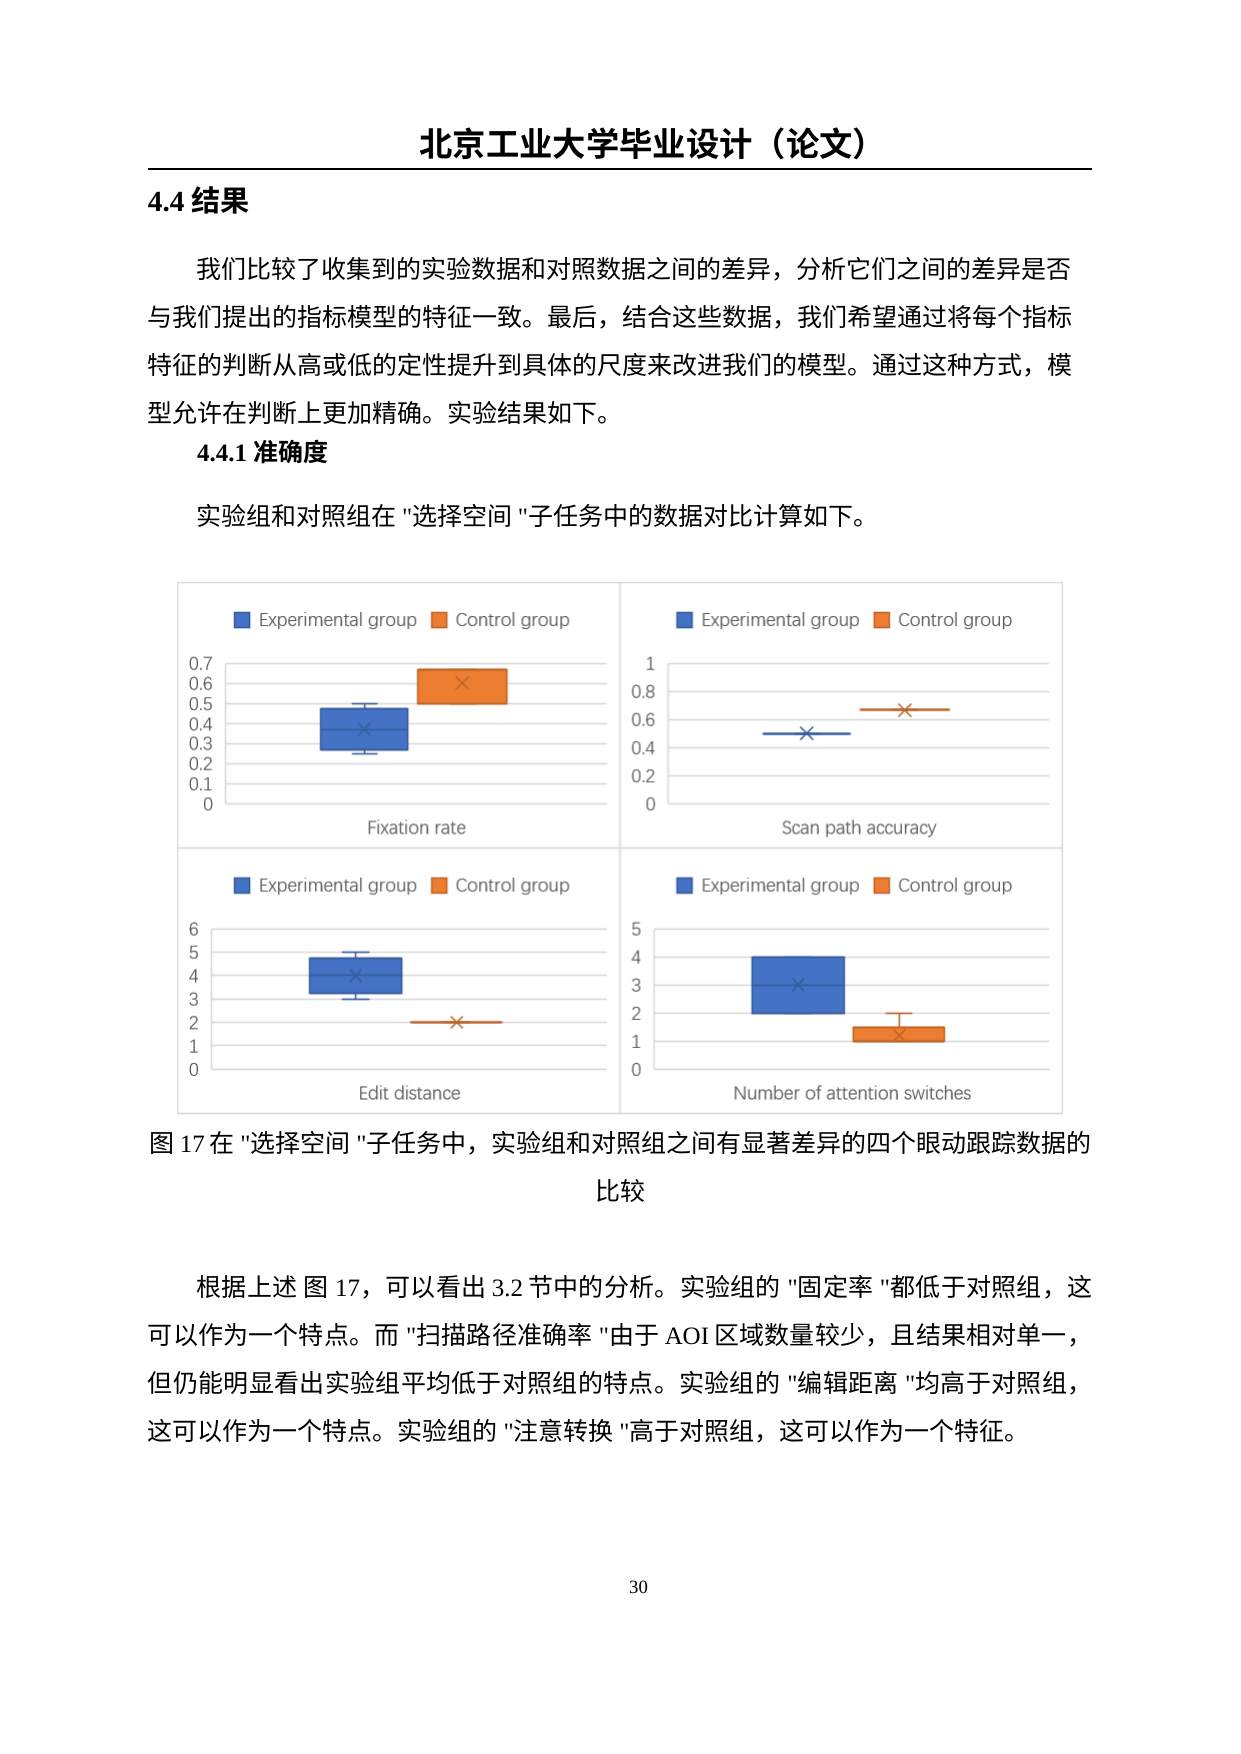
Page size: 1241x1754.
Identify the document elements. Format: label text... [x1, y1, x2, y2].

subtitle 4.4.1 准确度 [148, 432, 1092, 468]
text 我们比较了收集到的实验数据和对照数据之间的差异，分析它们之间的差异是否与我们提出的指标模型的特征一致。最后，结合这些数据，我们希望通过将每个指标特征的判断从高或低的定性提升到具体的尺度来改进我们的模型。通过这种方式，模型允许在判断上更加精确。实验结果如下。 [148, 241, 1092, 432]
subtitle 4.4 结果 [148, 177, 1092, 219]
text 图 17在 "选择空间 "子任务中，实验组和对照组之间有显著差异的四个眼动跟踪数据的比较 [148, 1114, 1092, 1210]
text 根据上述 图 17，可以看出3.2节中的分析。实验组的 "固定率 "都低于对照组，这可以作为一个特点。而 "扫描路径准确率 "由于AOI区域数量较少，且结果相对单一，但仍能明显看出实验组平均低于对照组的特点。实验组的 "编辑距离 "均高于对照组，这可以作为一个特点。实验组的 "注意转换 "高于对照组，这可以作为一个特征。 [148, 1258, 1092, 1450]
text 实验组和对照组在 "选择空间 "子任务中的数据对比计算如下。 [148, 487, 1092, 534]
picture [177, 582, 1064, 1115]
